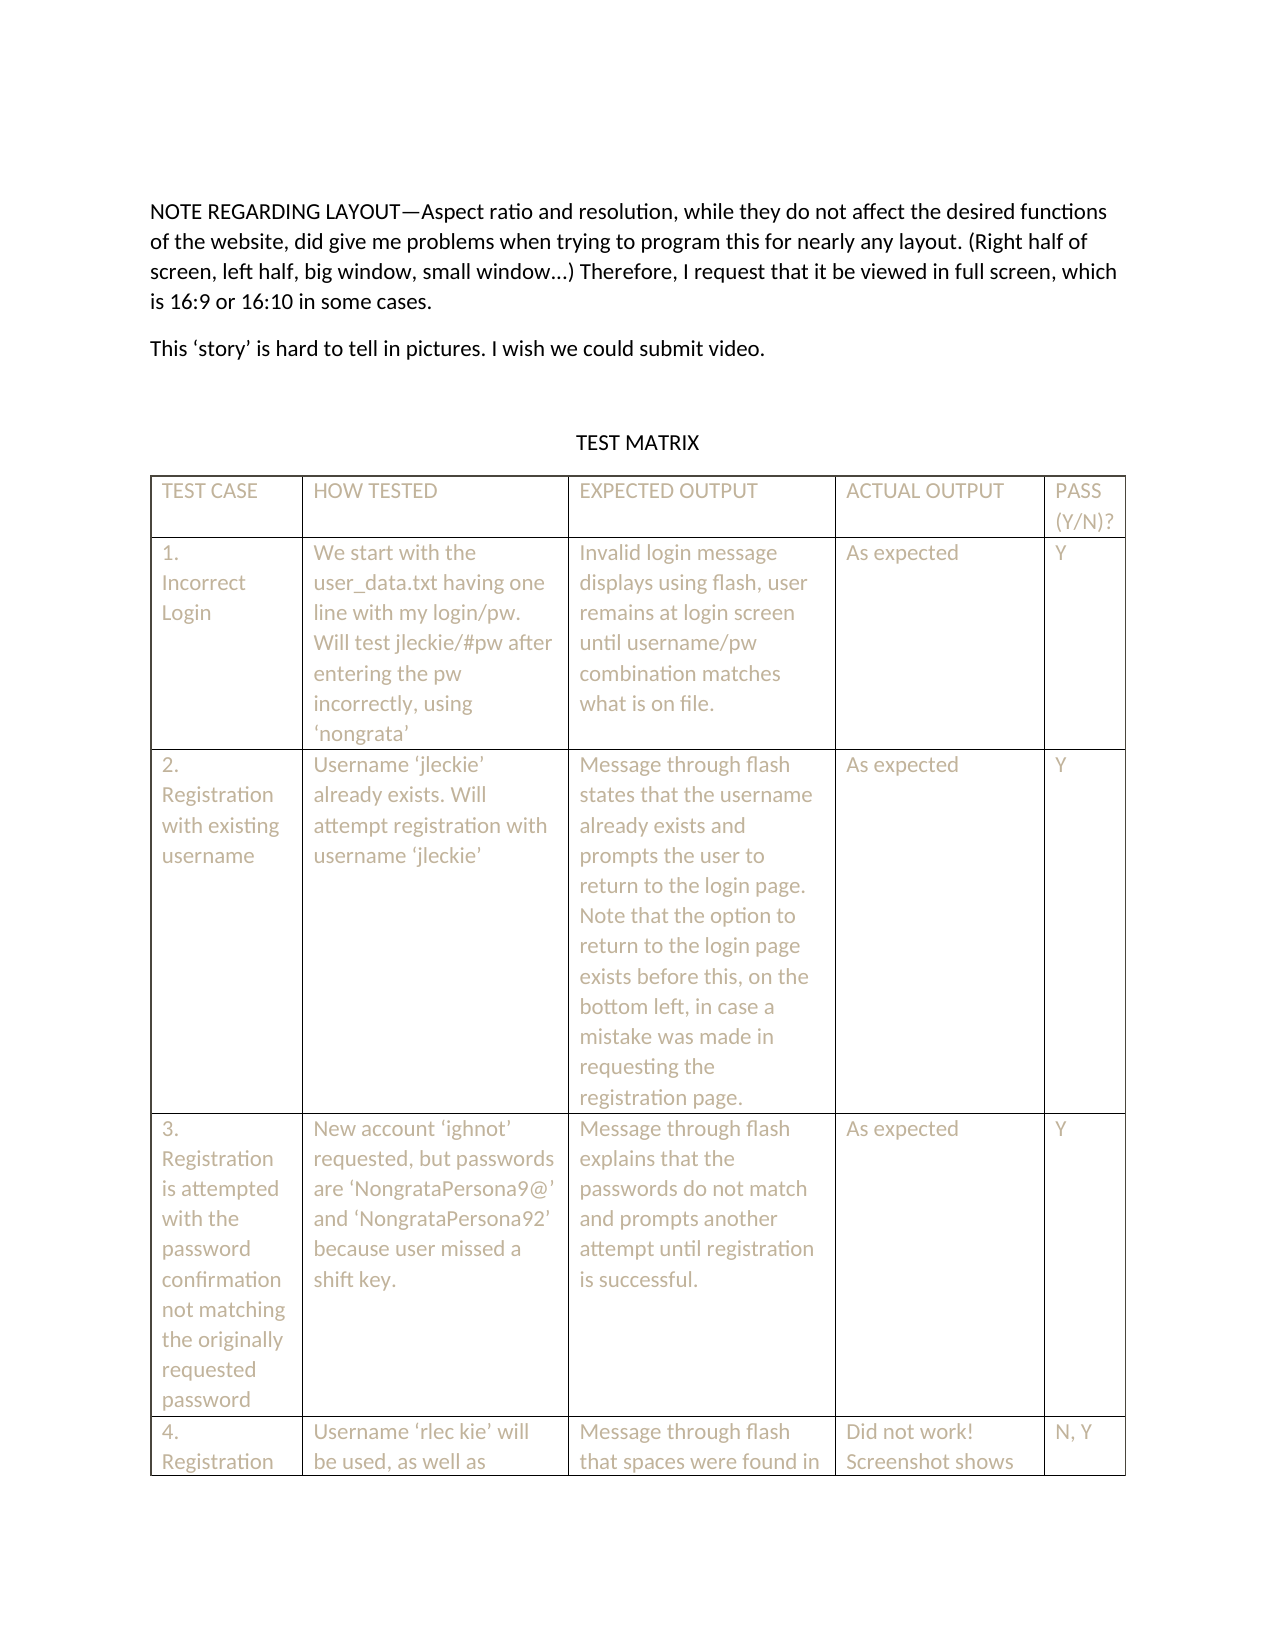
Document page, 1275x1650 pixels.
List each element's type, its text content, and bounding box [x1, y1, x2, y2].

table_cell Invalid login message displays using flash, user remains at login screen until username/pw combination matches what is on file. [569, 538, 835, 749]
text This ‘story’ is hard to tell in pictures. I wish we could submit video. [150, 334, 1125, 362]
table_cell As expected [836, 1114, 1044, 1416]
table_header HOW TESTED [303, 477, 568, 537]
table_header ACTUAL OUTPUT [836, 477, 1044, 537]
table_header PASS (Y/N)? [1045, 477, 1125, 537]
table_cell Username ‘jleckie’ already exists. Will attempt registration with username ‘jleckie’ [303, 750, 568, 1113]
text TEST MATRIX [150, 428, 1125, 456]
table_header EXPECTED OUTPUT [569, 477, 835, 537]
table_cell Y [1045, 538, 1125, 749]
text NOTE REGARDING LAYOUT—Aspect ratio and resolution, while they do not affect the desired functions of the website, did give me problems when trying to program this for nearly any layout. (Right half of screen, left half, big window, small window...) Therefore, I request that it be viewed in full screen, which is 16:9 or 16:10 in some cases. [150, 197, 1125, 316]
table_cell 3. Registration is attempted with the password confirmation not matching the originally requested password [152, 1114, 302, 1416]
table_cell Y [1045, 750, 1125, 1113]
table_cell As expected [836, 538, 1044, 749]
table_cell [836, 1417, 1044, 1475]
table_cell We start with the user_data.txt having one line with my login/pw. Will test jleckie/#pw after entering the pw incorrectly, using ‘nongrata’ [303, 538, 568, 749]
table_cell Message through flash states that the username already exists and prompts the user to return to the login page. Note that the option to return to the login page exists before this, on the bottom left, in case a mistake was made in requesting the registration page. [569, 750, 835, 1113]
table_header TEST CASE [152, 477, 302, 537]
table_cell Message through flash explains that the passwords do not match and prompts another attempt until registration is successful. [569, 1114, 835, 1416]
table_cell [152, 1417, 302, 1475]
table_cell N, Y [1045, 1417, 1125, 1475]
table_cell New account ‘ighnot’ requested, but passwords are ‘NongrataPersona9@’ and ‘NongrataPersona92’ because user missed a shift key. [303, 1114, 568, 1416]
table_cell 2. Registration with existing username [152, 750, 302, 1113]
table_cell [303, 1417, 568, 1475]
table_cell Y [1045, 1114, 1125, 1416]
table_cell As expected [836, 750, 1044, 1113]
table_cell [569, 1417, 835, 1475]
table_cell 1. Incorrect Login [152, 538, 302, 749]
